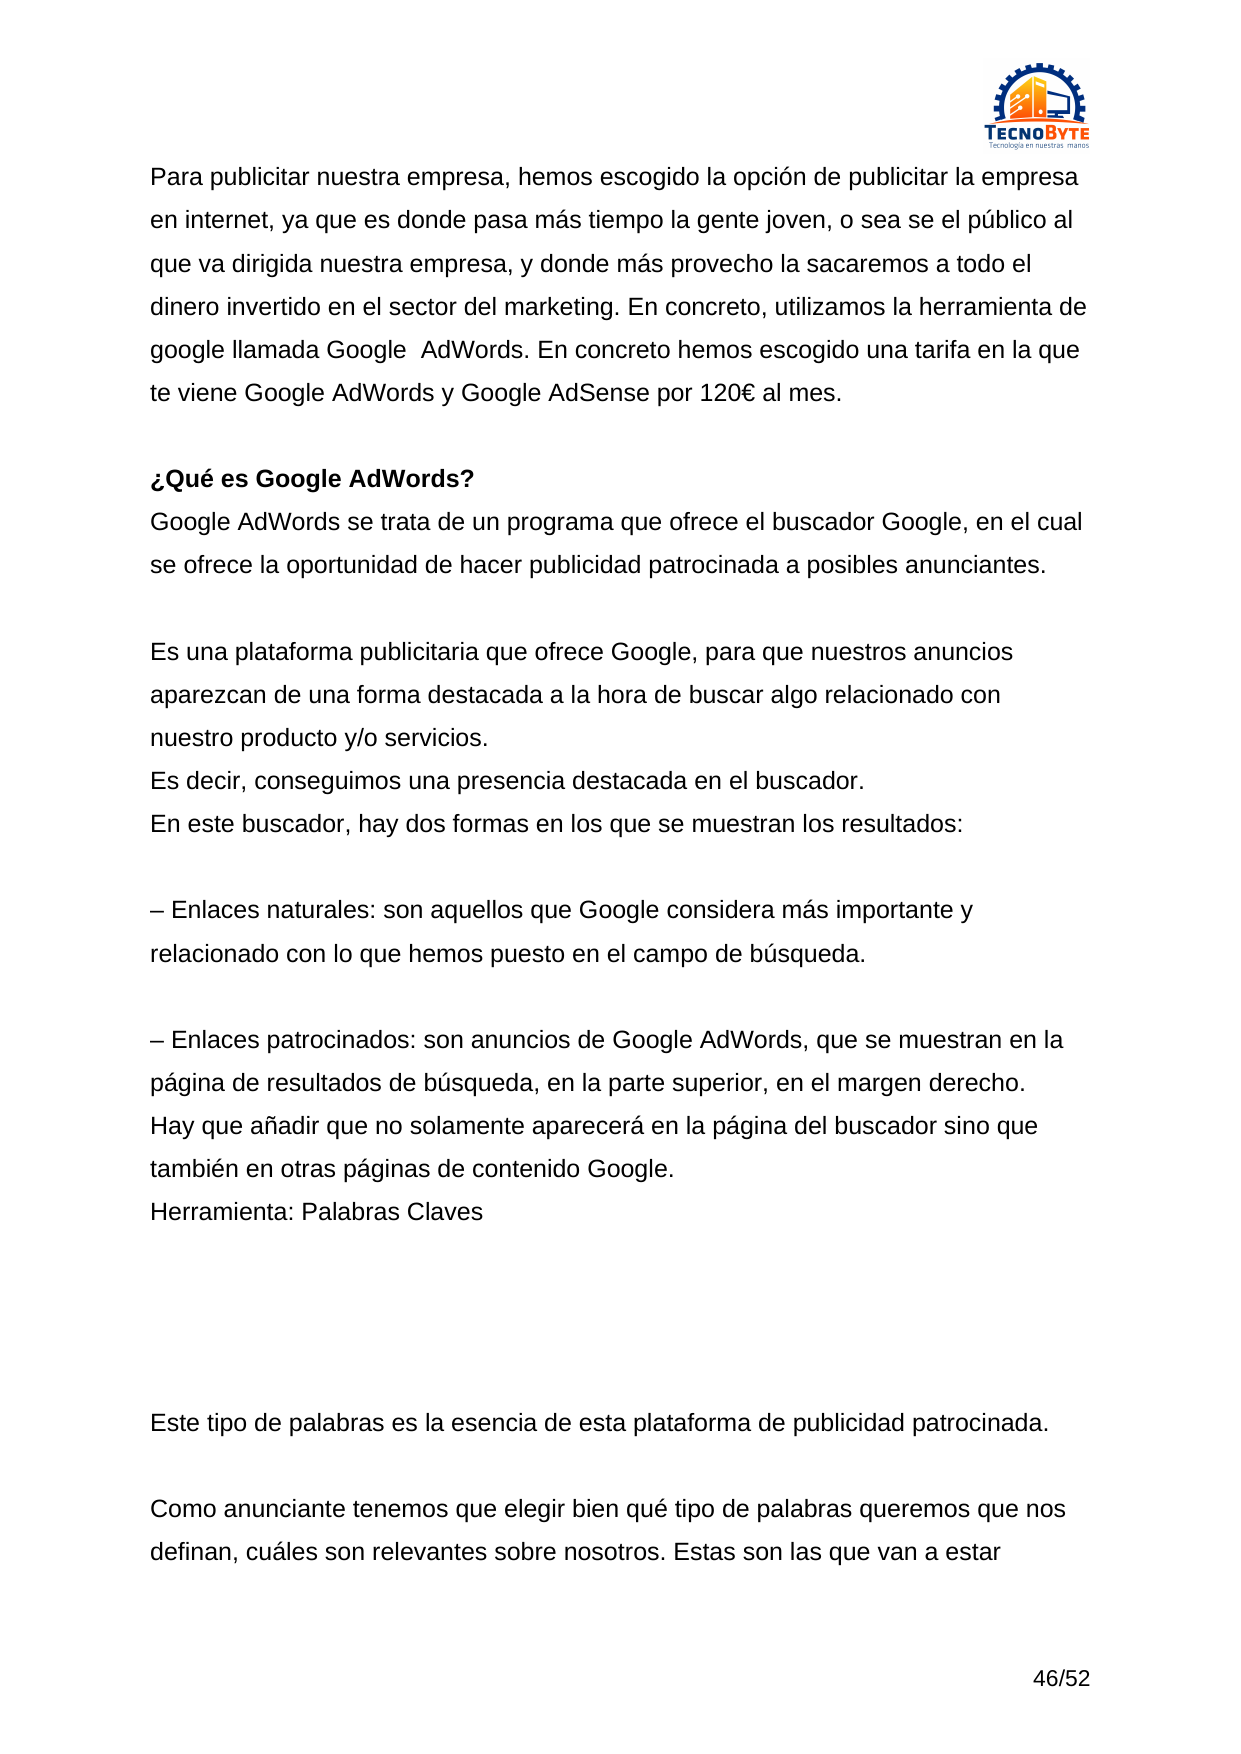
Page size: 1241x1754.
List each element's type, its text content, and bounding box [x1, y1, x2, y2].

text Para publicitar nuestra empresa, hemos escogido la opción de publicitar la empresa en internet, ya que es donde pasa más tiempo la gente joven, o sea se el público al que va dirigida nuestra empresa, y donde más provecho la sacaremos a todo el dinero invertido en el sector del marketing. En concreto, utilizamos la herramienta de google llamada Google AdWords. En concreto hemos escogido una tarifa en la que te viene Google AdWords y Google AdSense por 120€ al mes. [150, 162, 1090, 407]
text ¿Qué es Google AdWords? Google AdWords se trata de un programa que ofrece el buscador Google, en el cual se ofrece la oportunidad de hacer publicidad patrocinada a posibles anunciantes. Es una plataforma publicitaria que ofrece Google, para que nuestros anuncios aparezcan de una forma destacada a la hora de buscar algo relacionado con nuestro producto y/o servicios. Es decir, conseguimos una presencia destacada en el buscador. En este buscador, hay dos formas en los que se muestran los resultados: [150, 464, 1090, 838]
text – Enlaces patrocinados: son anuncios de Google AdWords, que se muestran en la página de resultados de búsqueda, en la parte superior, en el margen derecho. Hay que añadir que no solamente aparecerá en la página del buscador sino que también en otras páginas de contenido Google. Herramienta: Palabras Claves [150, 982, 1090, 1266]
picture [983, 58, 1091, 154]
text – Enlaces naturales: son aquellos que Google considera más importante y relacionado con lo que hemos puesto en el campo de búsqueda. [150, 852, 1090, 967]
